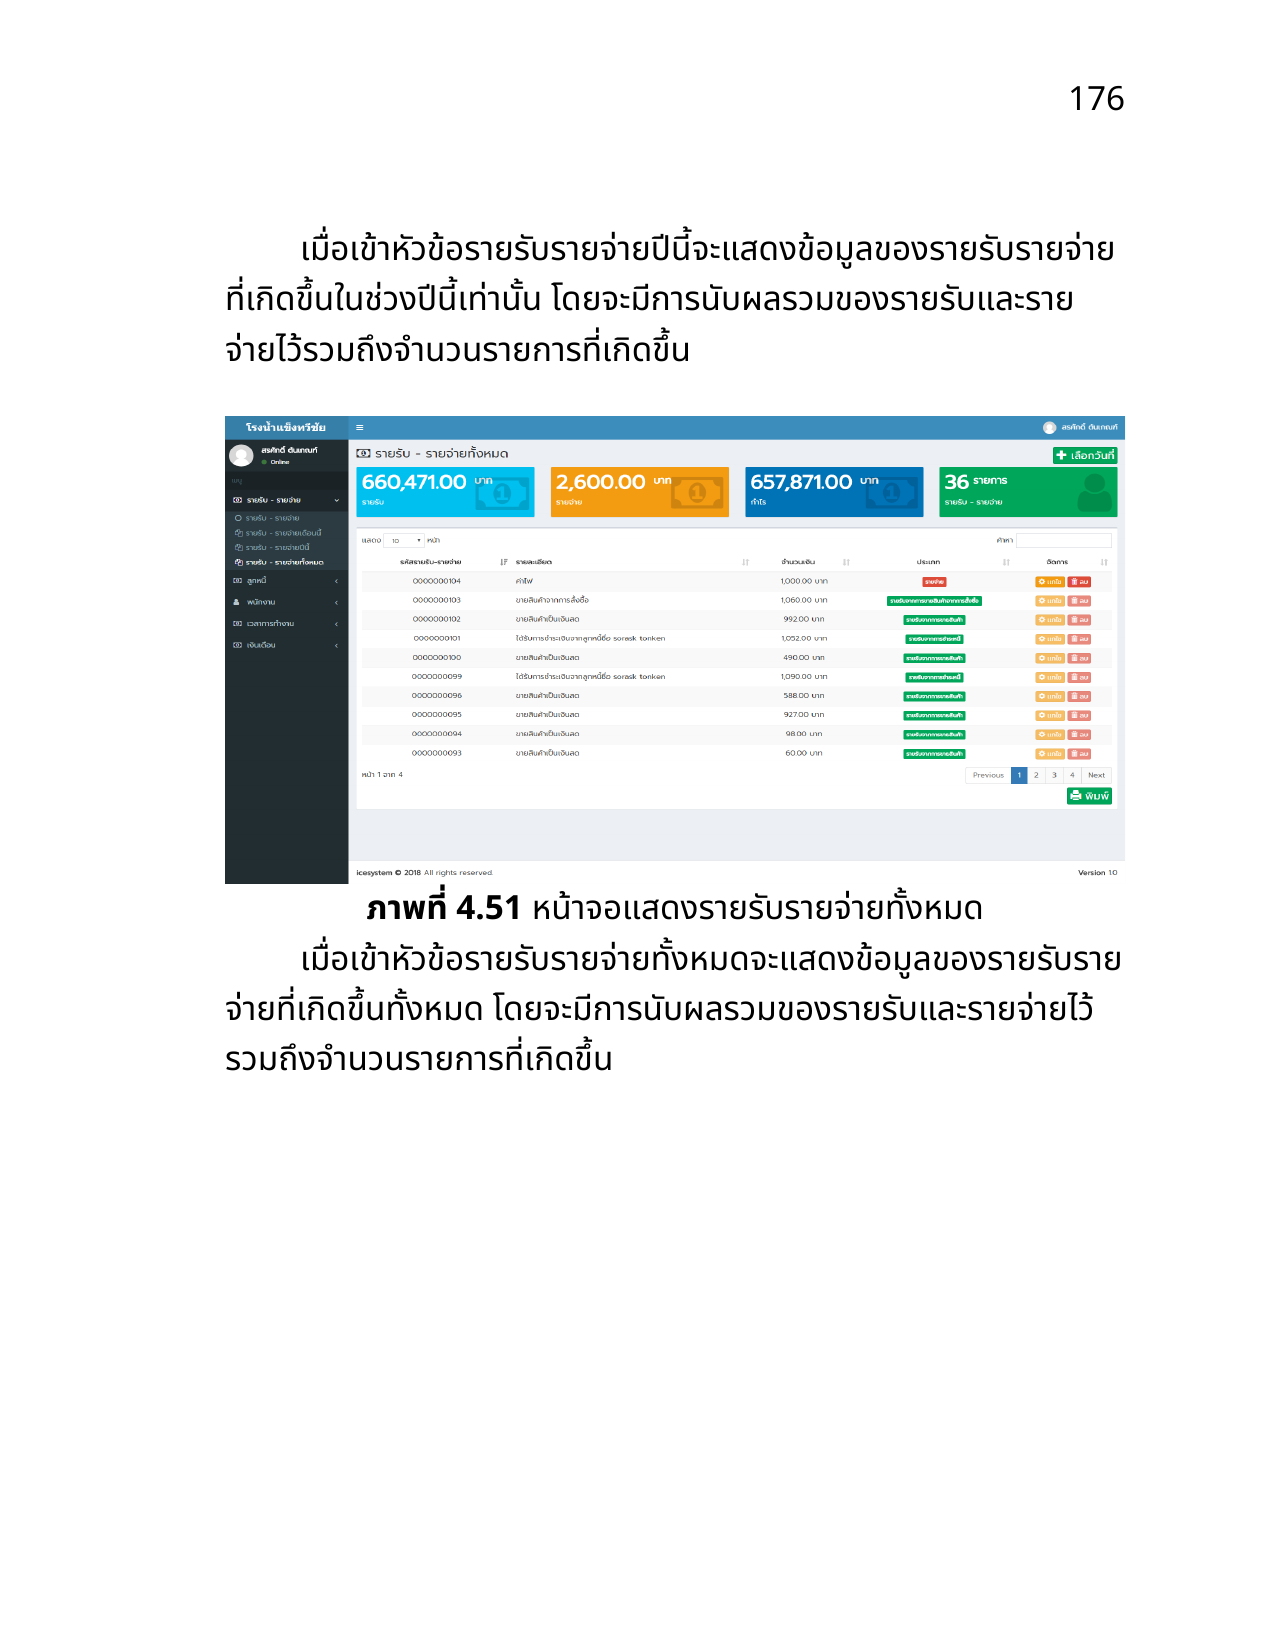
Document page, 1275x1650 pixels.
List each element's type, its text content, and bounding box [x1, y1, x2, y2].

text ภาพที่ 4.51 หน้าจอแสดงรายรับรายจ่ายทั้งหมด [225, 884, 1125, 934]
picture [225, 416, 1125, 884]
text เมื่อเข้าหัวข้อรายรับรายจ่ายปีนี้จะแสดงข้อมูลของรายรับรายจ่ายที่เกิดขึ้นในช่วงปีนี้เท่านั้น โดยจะมีการนับผลรวมของรายรับและรายจ่ายไว้รวมถึงจำนวนรายการที่เกิดขึ้น [225, 225, 1125, 376]
text เมื่อเข้าหัวข้อรายรับรายจ่ายทั้งหมดจะแสดงข้อมูลของรายรับรายจ่ายที่เกิดขึ้นทั้งหมด โดยจะมีการนับผลรวมของรายรับและรายจ่ายไว้รวมถึงจำนวนรายการที่เกิดขึ้น [225, 934, 1125, 1086]
